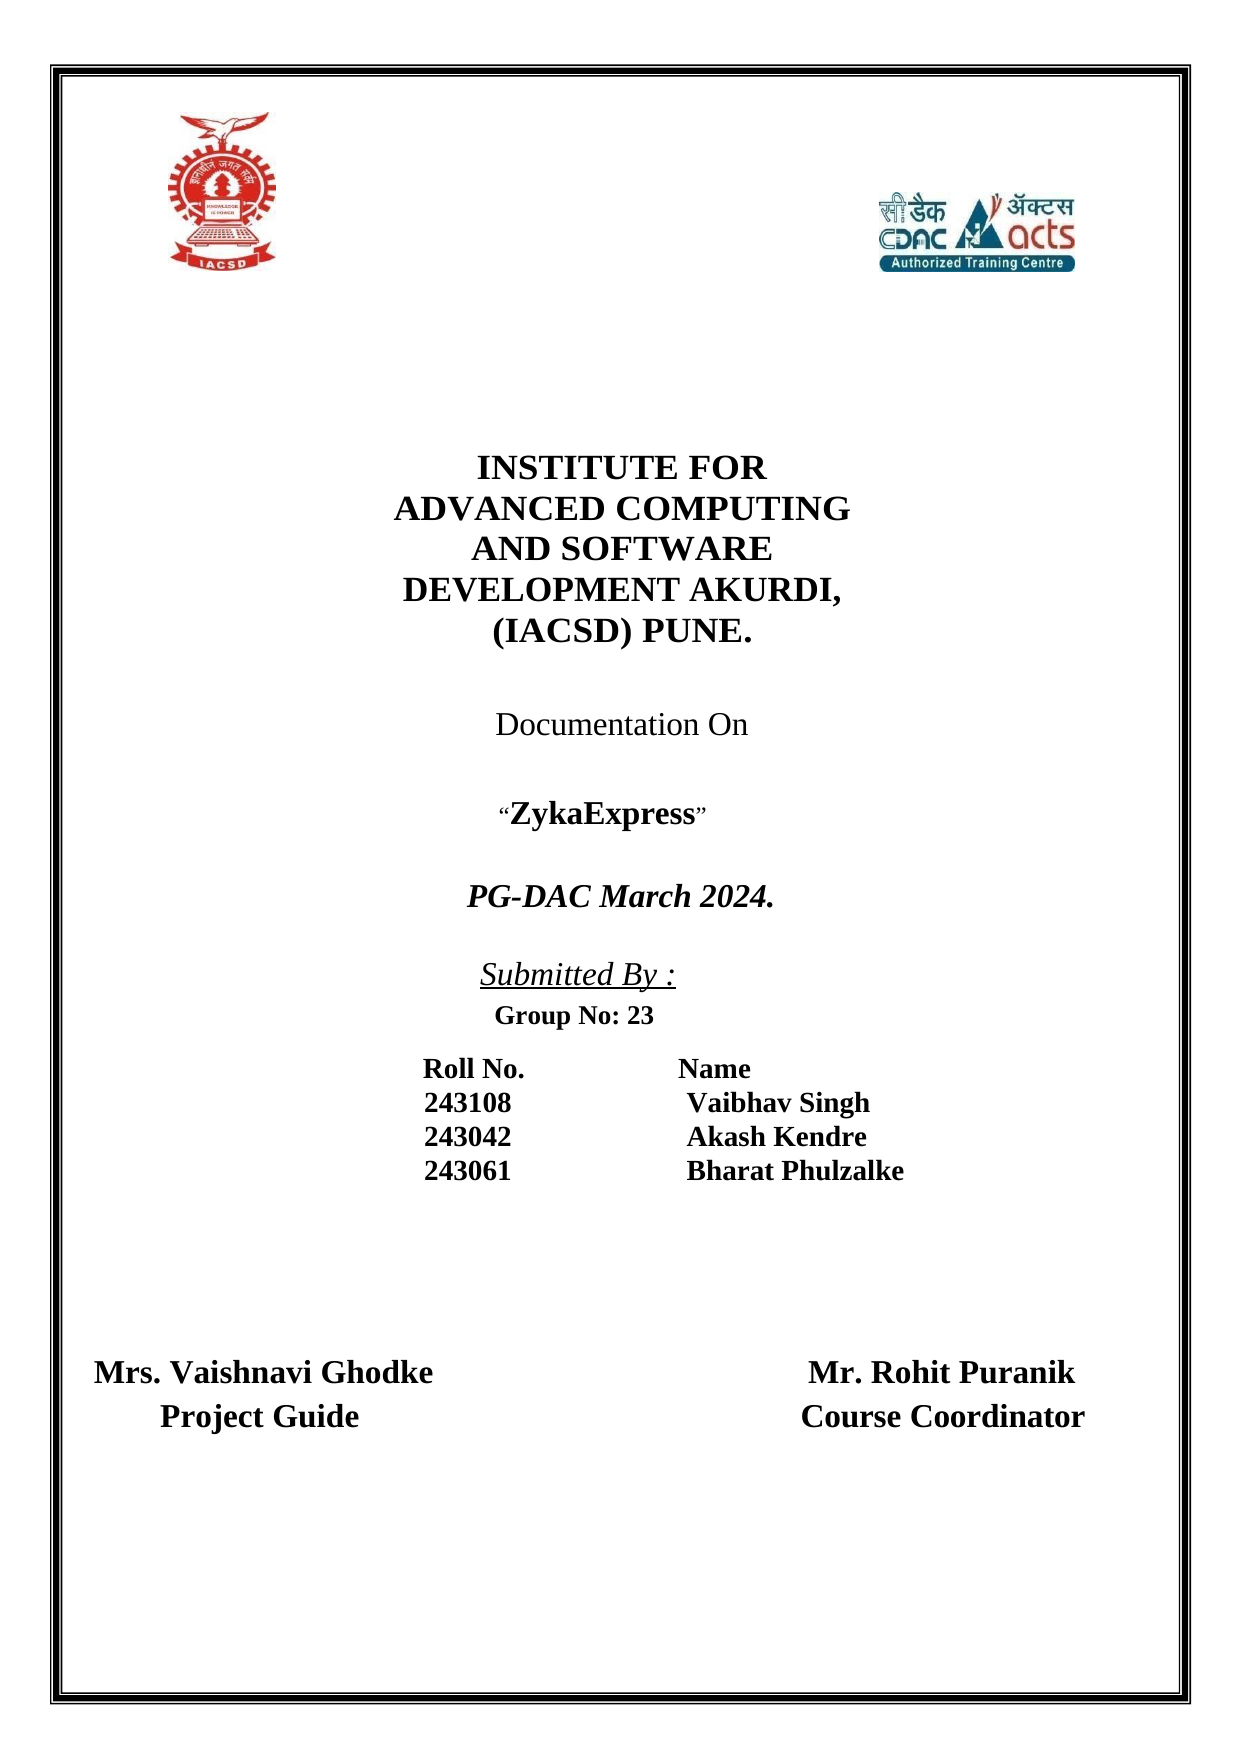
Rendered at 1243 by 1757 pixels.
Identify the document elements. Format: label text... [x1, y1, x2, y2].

text Group No: 23 [305, 999, 939, 1030]
title INSTITUTE FOR ADVANCED COMPUTING AND SOFTWARE DEVELOPMENT AKURDI, (IACSD) PUNE. [392, 446, 851, 650]
text 243108 Vaibhav Singh [358, 1086, 1153, 1119]
text Documentation On [305, 704, 939, 742]
picture [168, 112, 276, 271]
text Submitted By : [305, 954, 939, 992]
picture [1068, 266, 1075, 272]
picture [879, 192, 1075, 272]
text PG-DAC March 2024. [305, 876, 940, 914]
text Mrs. Vaishnavi Ghodke Mr. Rohit Puranik Project Guide Course Coordinator [93, 1352, 1086, 1435]
text “ZykaExpress” [305, 793, 900, 831]
subtitle 243042 Akash Kendre [358, 1119, 1153, 1153]
subtitle 243061 Bharat Phulzalke [358, 1153, 1153, 1186]
subtitle Roll No. Name [357, 1052, 1153, 1086]
